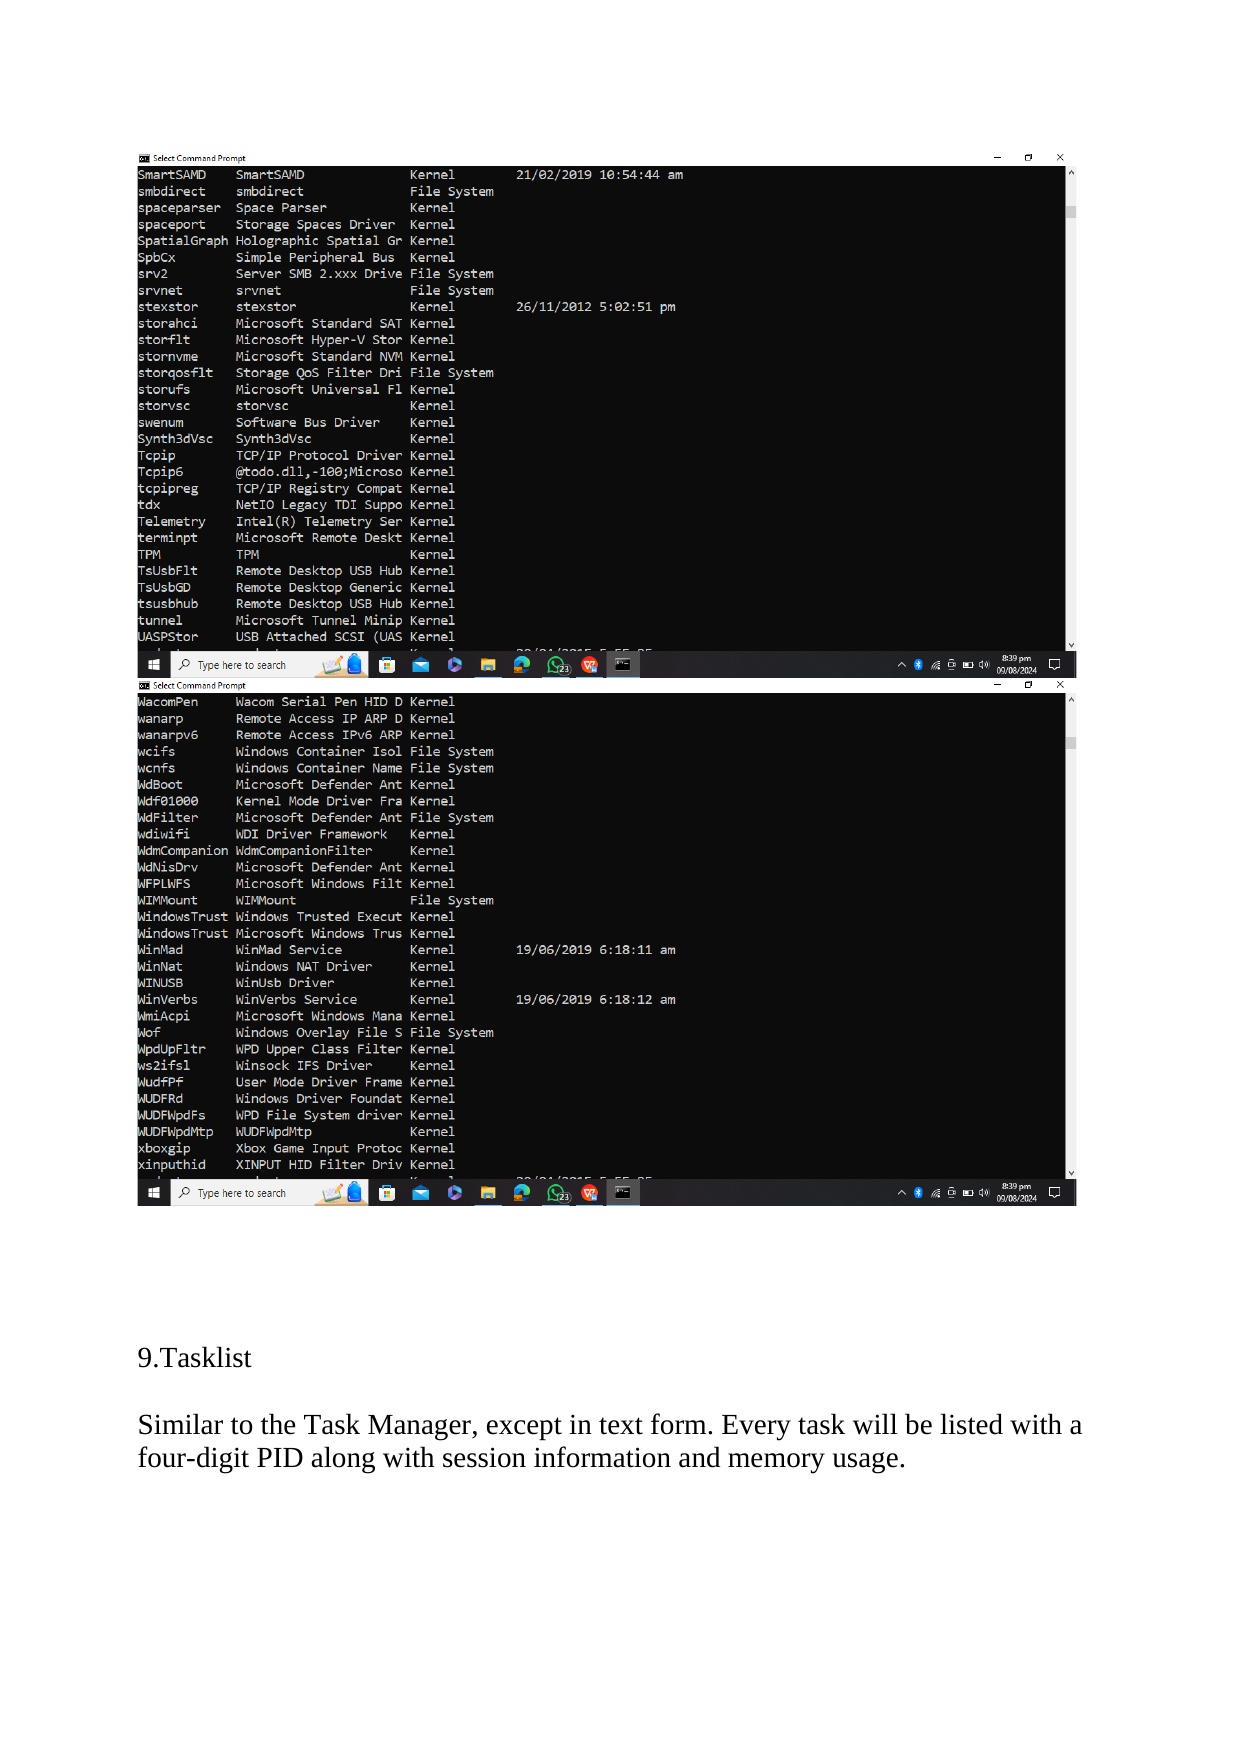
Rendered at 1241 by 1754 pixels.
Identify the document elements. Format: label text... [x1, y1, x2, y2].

list 9.Tasklist [137, 1340, 1090, 1373]
picture [137, 150, 1077, 1206]
list Similar to the Task Manager, except in text form. Every task will be listed with a four-digit PID along with session information and memory usage. [137, 1407, 1090, 1474]
